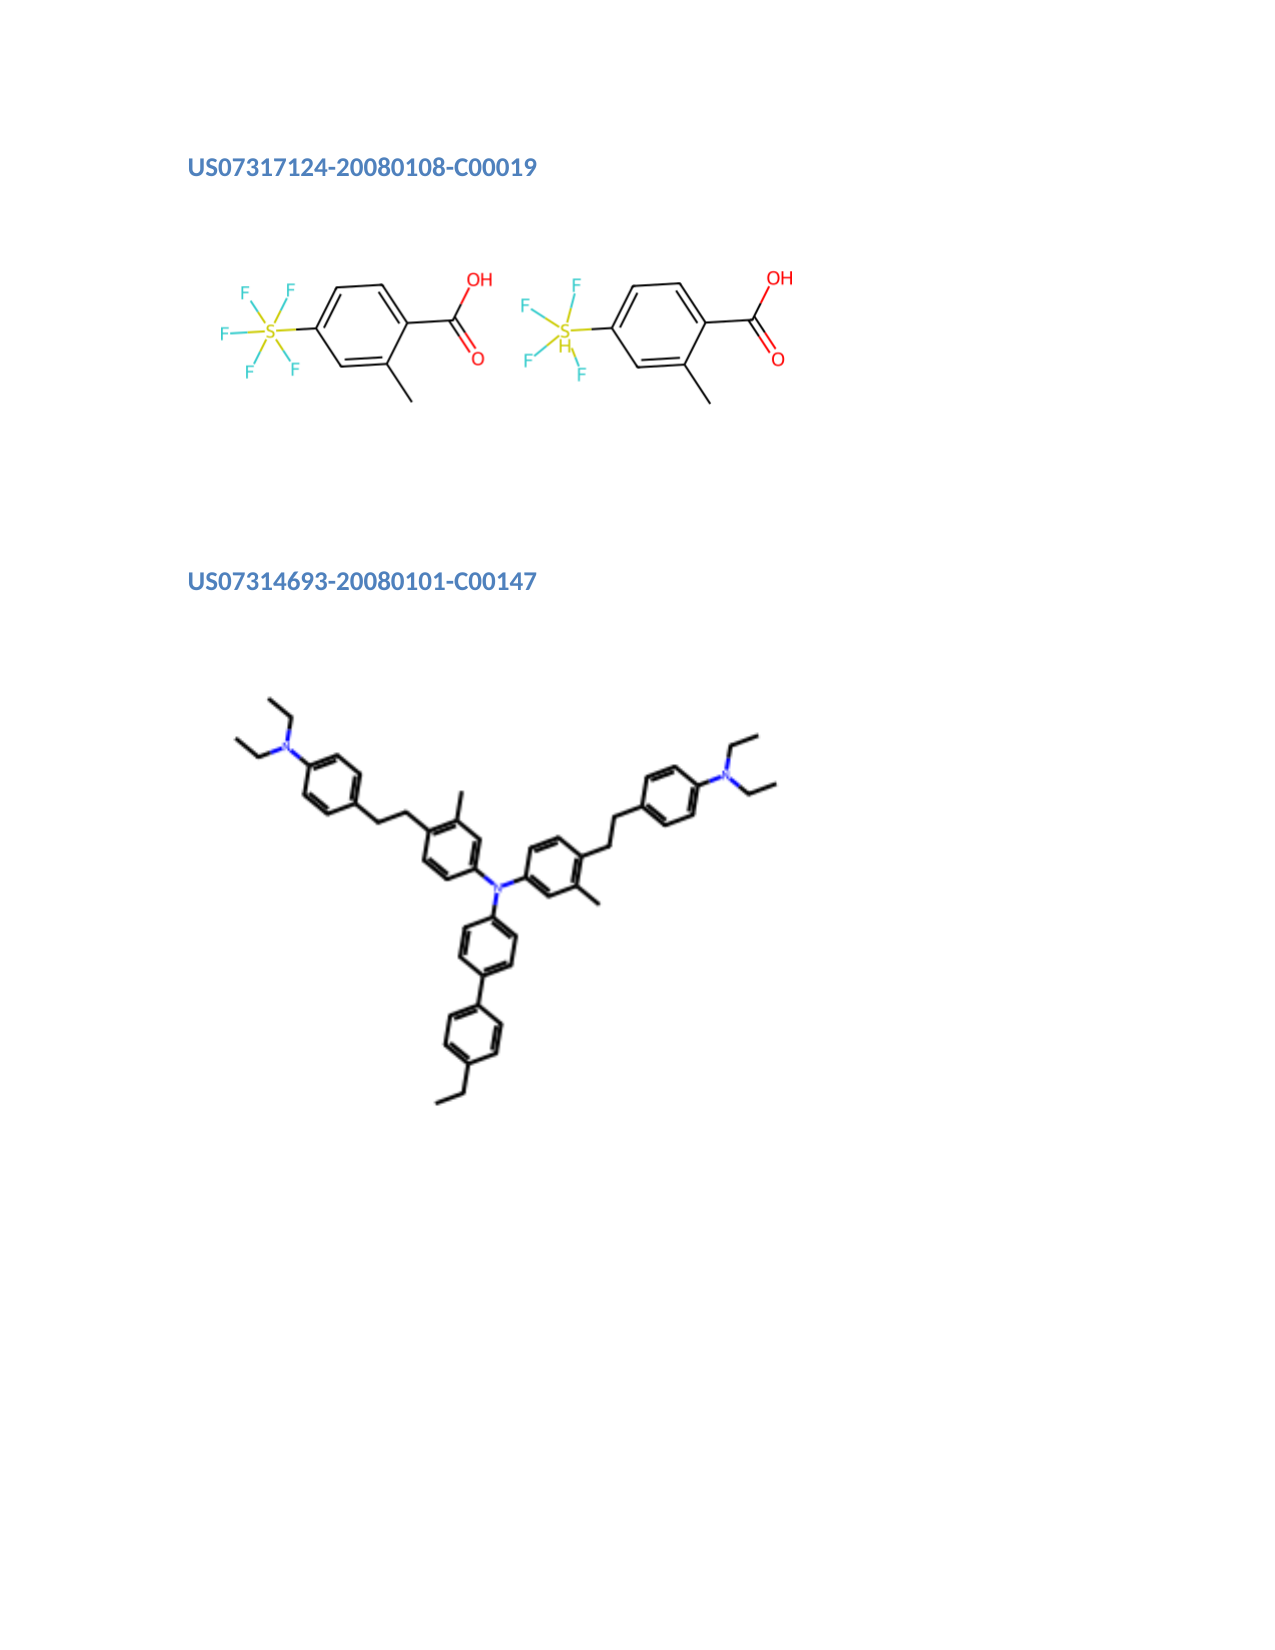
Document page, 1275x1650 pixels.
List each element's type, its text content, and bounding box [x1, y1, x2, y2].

subtitle US07317124-20080108-C00019 [187, 150, 1087, 183]
picture [206, 601, 807, 1202]
picture [206, 187, 807, 488]
subtitle US07314693-20080101-C00147 [187, 564, 1087, 597]
